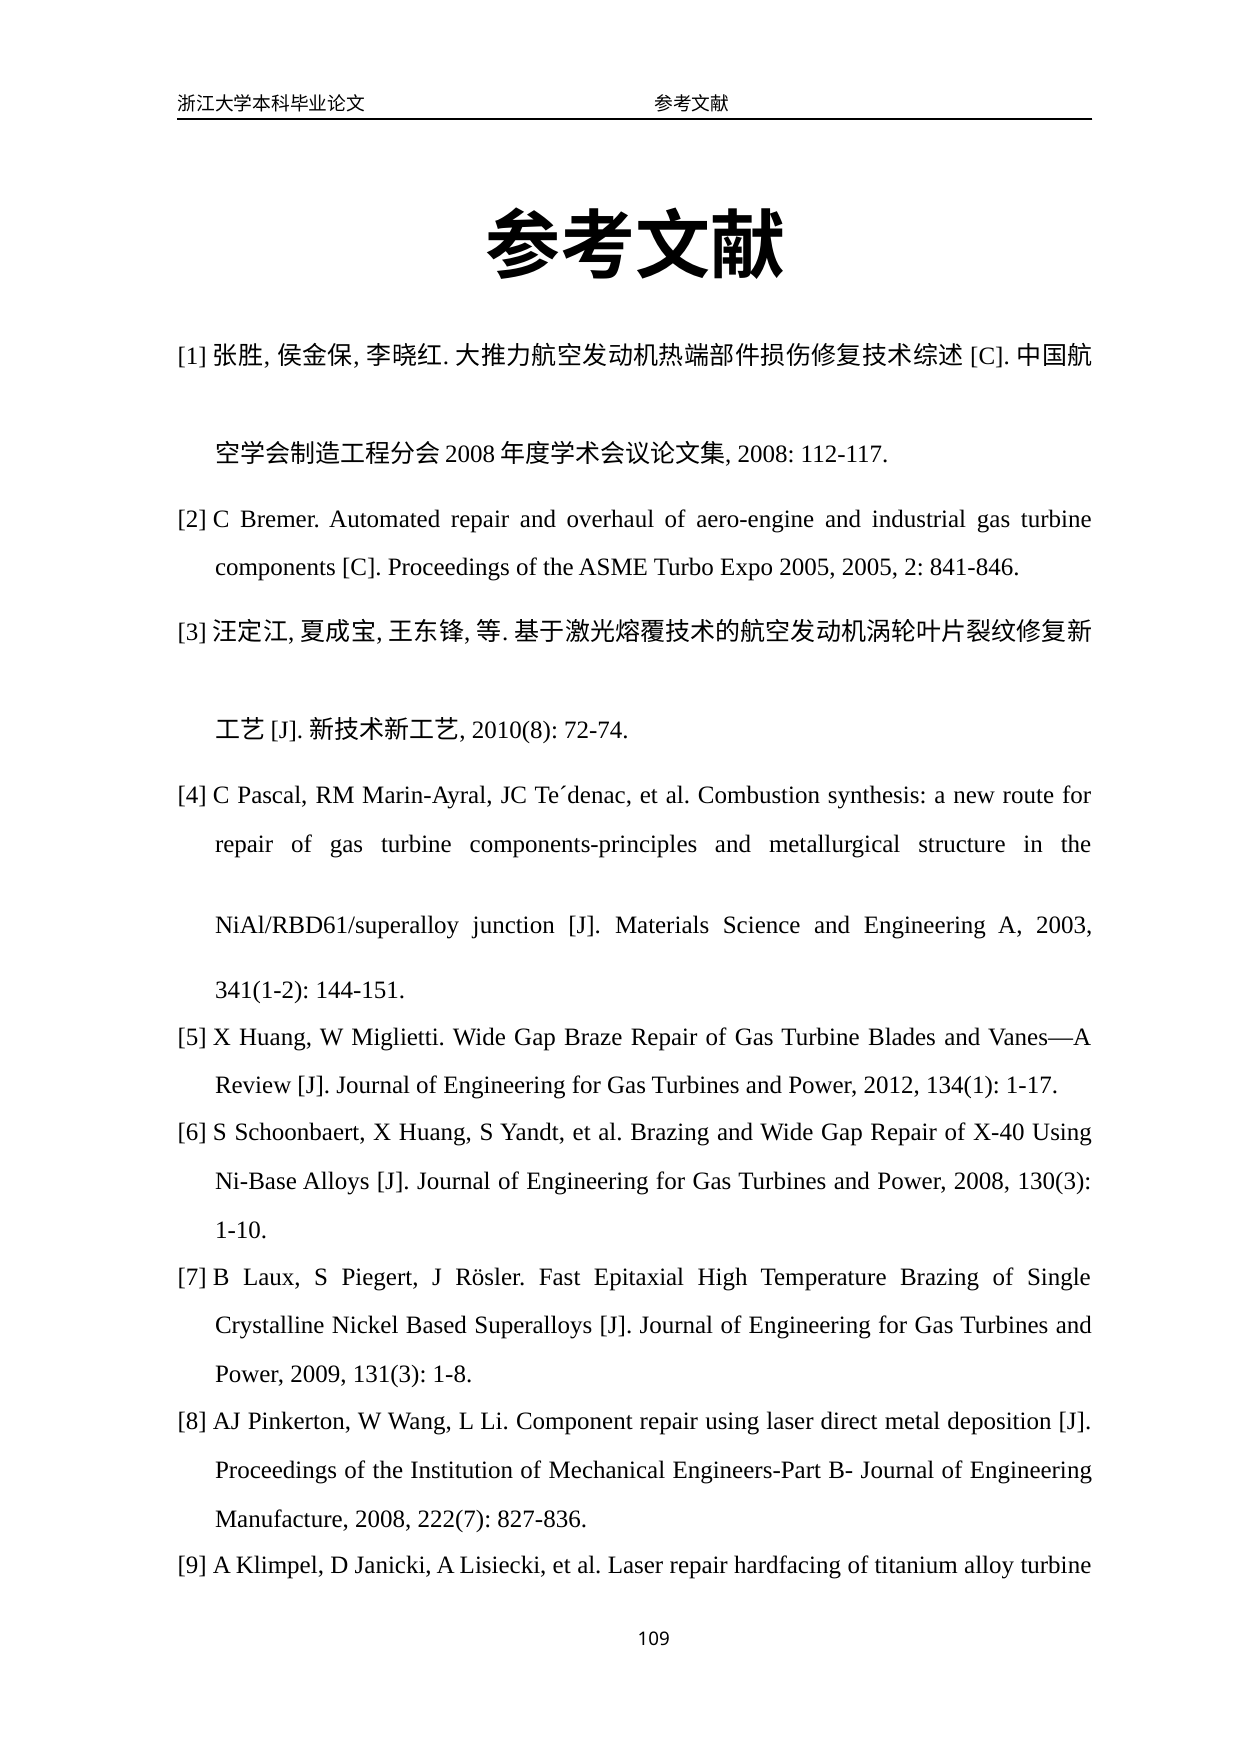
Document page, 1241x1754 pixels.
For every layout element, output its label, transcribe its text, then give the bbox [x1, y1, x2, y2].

list C Bremer. Automated repair and overhaul of aero-engine and industrial gas turbine components [C]. Proceedings of the ASME Turbo Expo 2005, 2005, 2: 841-846. [177, 502, 1092, 583]
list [177, 1549, 1092, 1581]
list C Pascal, RM Marin-Ayral, JC Te´denac, et al. Combustion synthesis: a new route for repair of gas turbine components-principles and metallurgical structure in the NiAl/RBD61/superalloy junction [J]. Materials Science and Engineering A, 2003, 341(1-2): 144-151. [177, 778, 1092, 1006]
list S Schoonbaert, X Huang, S Yandt, et al. Brazing and Wide Gap Repair of X-40 Using Ni-Base Alloys [J]. Journal of Engineering for Gas Turbines and Power, 2008, 130(3): 1-10. [177, 1116, 1092, 1246]
subtitle 参考文献 [177, 175, 1092, 305]
list 汪定江, 夏成宝, 王东锋, 等. 基于激光熔覆技术的航空发动机涡轮叶片裂纹修复新工艺 [J]. 新技术新工艺, 2010(8): 72-74. [177, 597, 1092, 760]
list X Huang, W Miglietti. Wide Gap Braze Repair of Gas Turbine Blades and Vanes—A Review [J]. Journal of Engineering for Gas Turbines and Power, 2012, 134(1): 1-17. [177, 1020, 1092, 1101]
list 张胜, 侯金保, 李晓红. 大推力航空发动机热端部件损伤修复技术综述 [C]. 中国航空学会制造工程分会2008年度学术会议论文集, 2008: 112-117. [177, 321, 1092, 484]
list B Laux, S Piegert, J Rösler. Fast Epitaxial High Temperature Brazing of Single Crystalline Nickel Based Superalloys [J]. Journal of Engineering for Gas Turbines and Power, 2009, 131(3): 1-8. [177, 1260, 1092, 1390]
list AJ Pinkerton, W Wang, L Li. Component repair using laser direct metal deposition [J]. Proceedings of the Institution of Mechanical Engineers-Part B- Journal of Engineering Manufacture, 2008, 222(7): 827-836. [177, 1404, 1092, 1534]
